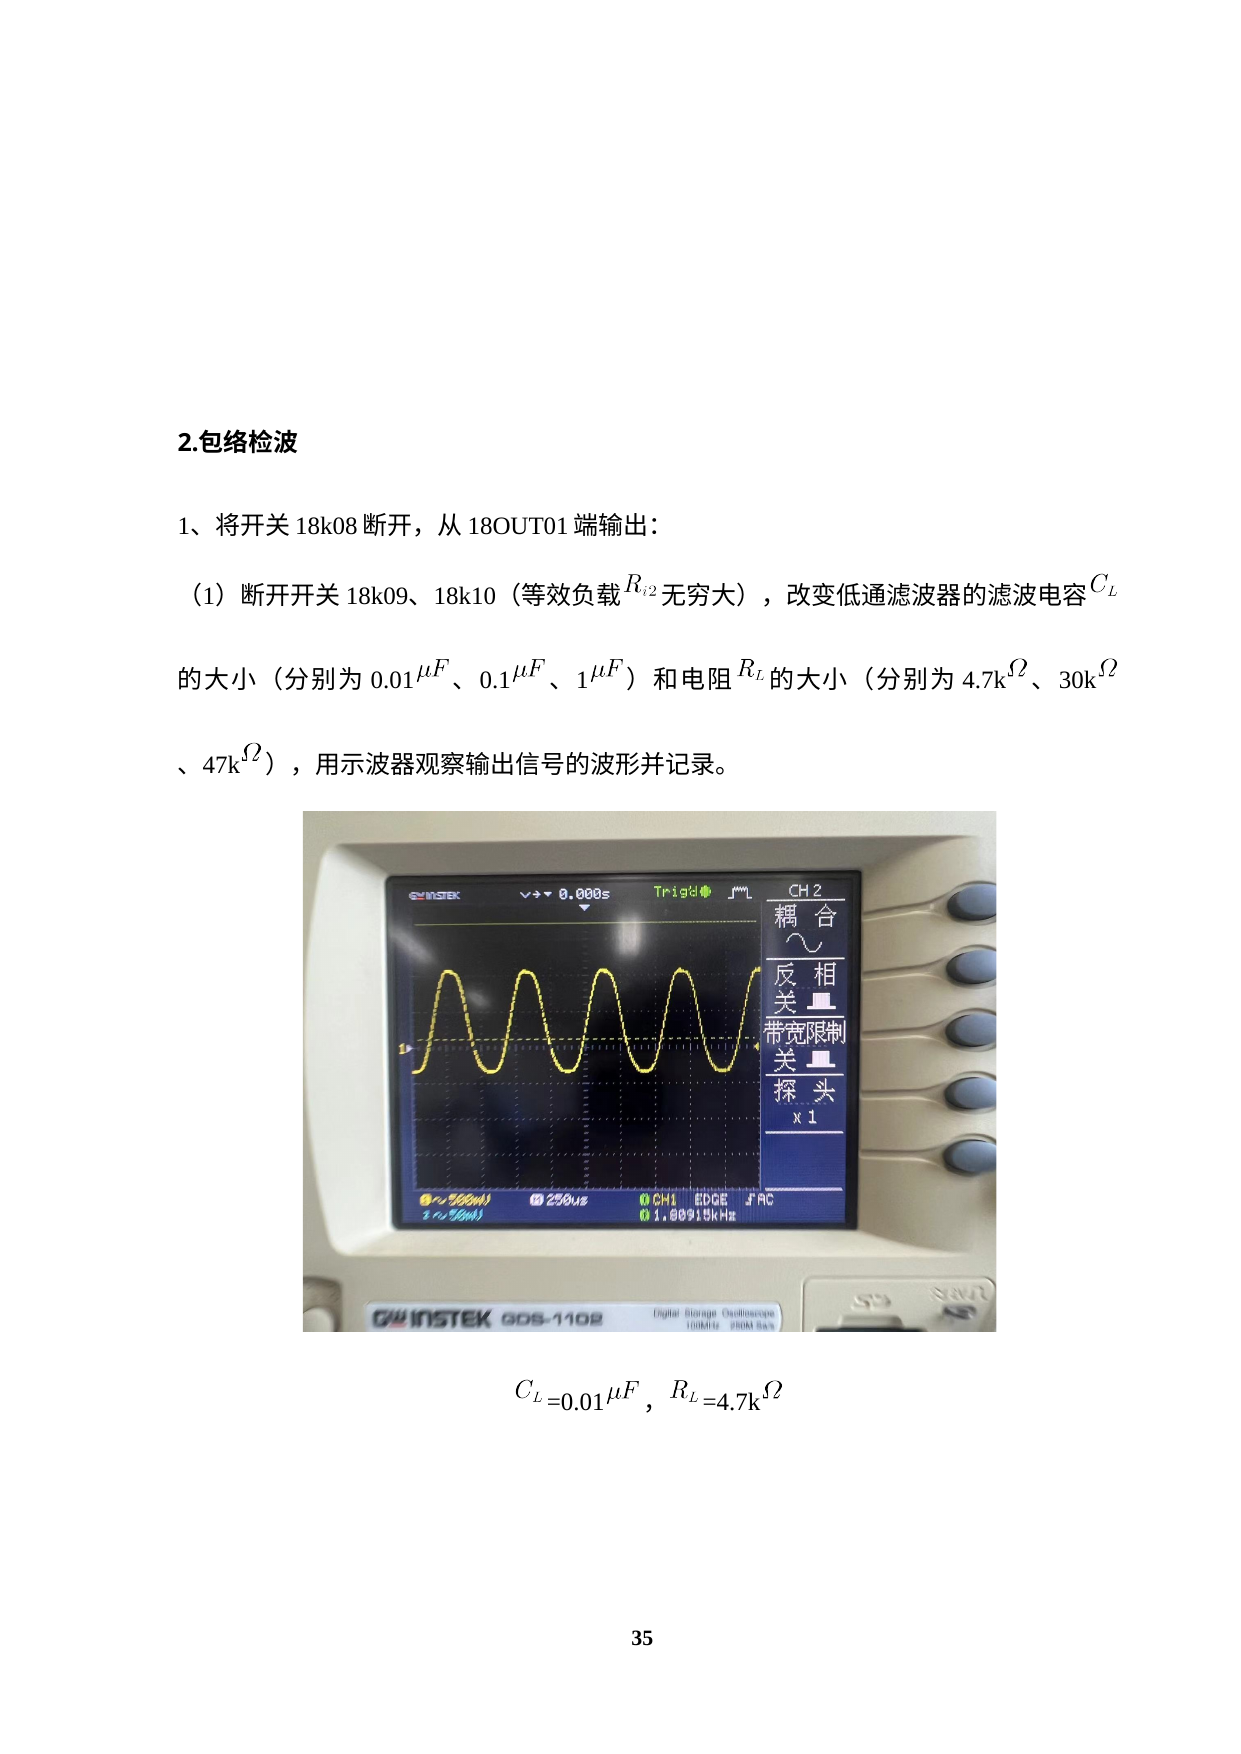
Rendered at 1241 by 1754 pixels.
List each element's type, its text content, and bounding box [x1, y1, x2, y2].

text 1、将开关18k08断开，从18OUT01端输出： [177, 491, 1122, 556]
text 2.包络检波 [177, 408, 1122, 473]
text （1）断开开关18k09、18k10（等效负载无穷大），改变低通滤波器的滤波电容的大小（分别为0.01、0.1、1）和电阻的大小（分别为4.7k、30k、47k），用示波器观察输出信号的波形并记录。 [177, 567, 1122, 801]
text =0.01，=4.7k [177, 1373, 1122, 1438]
picture [302, 811, 997, 1332]
